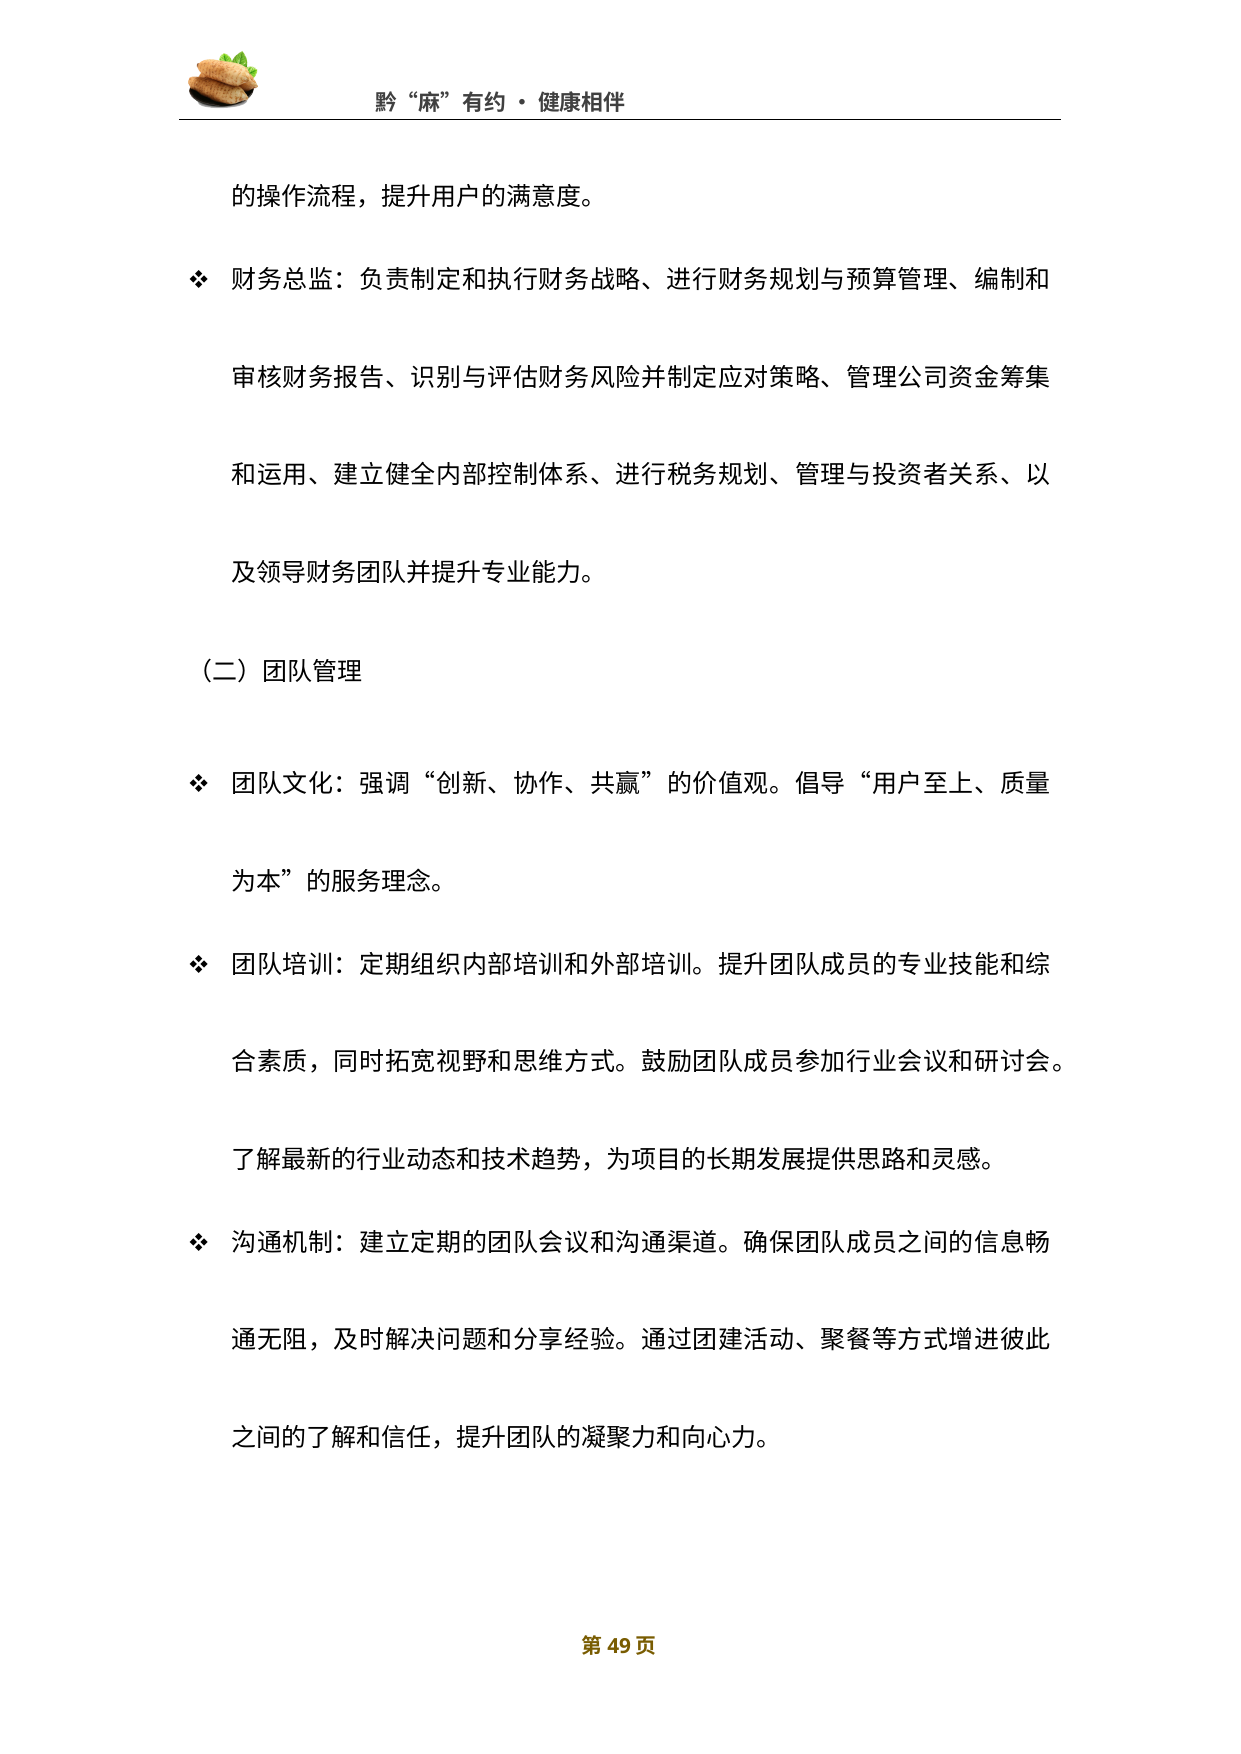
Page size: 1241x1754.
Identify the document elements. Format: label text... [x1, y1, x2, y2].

list 团队培训：定期组织内部培训和外部培训。提升团队成员的专业技能和综合素质，同时拓宽视野和思维方式。鼓励团队成员参加行业会议和研讨会。了解最新的行业动态和技术趋势，为项目的长期发展提供思路和灵感。 [187, 930, 1053, 1190]
list 团队文化：强调“创新、协作、共赢”的价值观。倡导“用户至上、质量为本”的服务理念。 [187, 749, 1053, 912]
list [187, 162, 1053, 227]
picture [187, 49, 258, 111]
subtitle （二）团队管理 [187, 637, 1053, 702]
list 财务总监：负责制定和执行财务战略、进行财务规划与预算管理、编制和审核财务报告、识别与评估财务风险并制定应对策略、管理公司资金筹集和运用、建立健全内部控制体系、进行税务规划、管理与投资者关系、以及领导财务团队并提升专业能力。 [187, 245, 1053, 603]
list 沟通机制：建立定期的团队会议和沟通渠道。确保团队成员之间的信息畅通无阻，及时解决问题和分享经验。通过团建活动、聚餐等方式增进彼此之间的了解和信任，提升团队的凝聚力和向心力。 [187, 1208, 1053, 1468]
